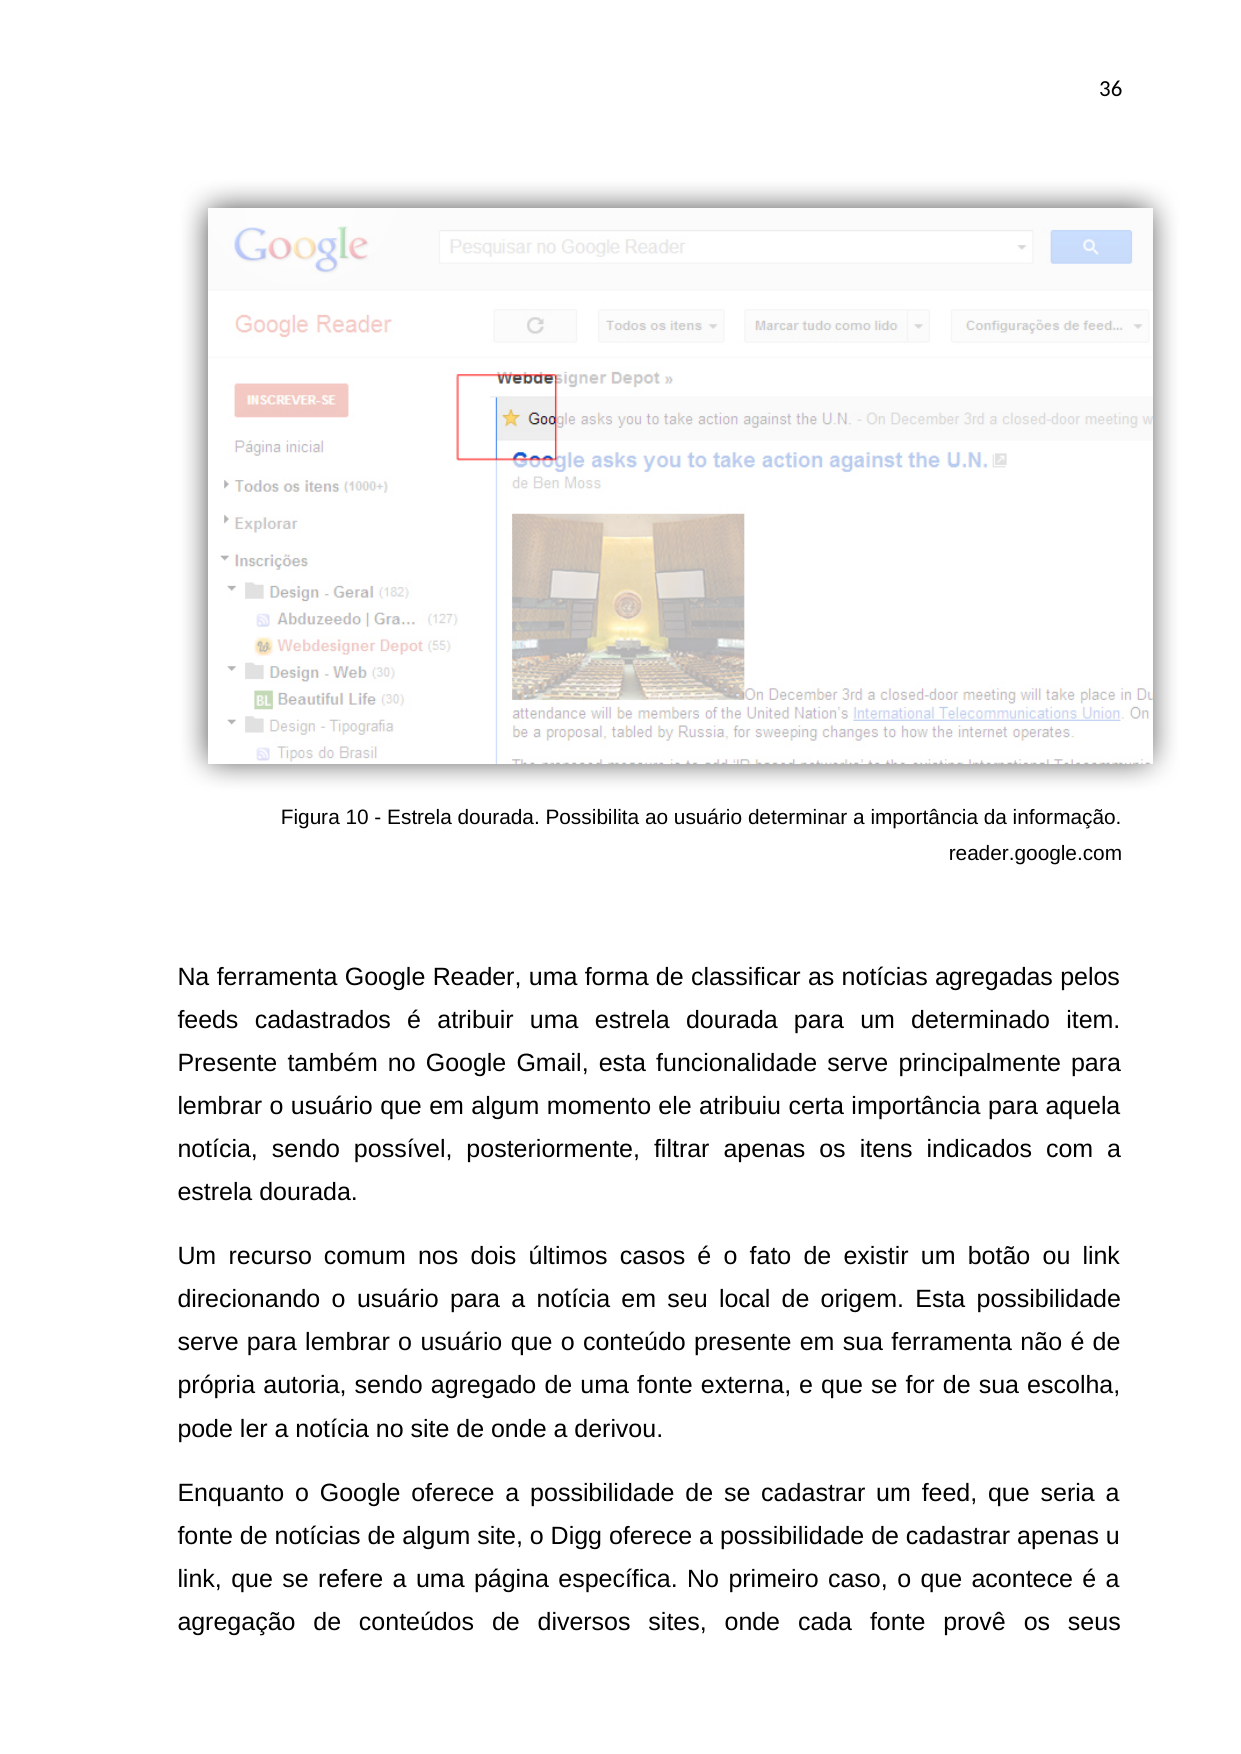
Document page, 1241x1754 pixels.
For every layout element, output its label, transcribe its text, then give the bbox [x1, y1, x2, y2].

picture [208, 208, 1153, 764]
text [177, 1478, 1122, 1636]
text Na ferramenta Google Reader, uma forma de classificar as notícias agregadas pelos feeds cadastrados é atribuir uma estrela dourada para um determinado item. Presente também no Google Gmail, esta funcionalidade serve principalmente para lembrar o usuário que em algum momento ele atribuiu certa importância para aquela notícia, sendo possível, posteriormente, filtrar apenas os itens indicados com a estrela dourada. [177, 962, 1122, 1206]
text Um recurso comum nos dois últimos casos é o fato de existir um botão ou link direcionando o usuário para a notícia em seu local de origem. Esta possibilidade serve para lembrar o usuário que o conteúdo presente em sua ferramenta não é de própria autoria, sendo agregado de uma fonte externa, e que se for de sua escolha, pode ler a notícia no site de onde a derivou. [177, 1241, 1122, 1442]
